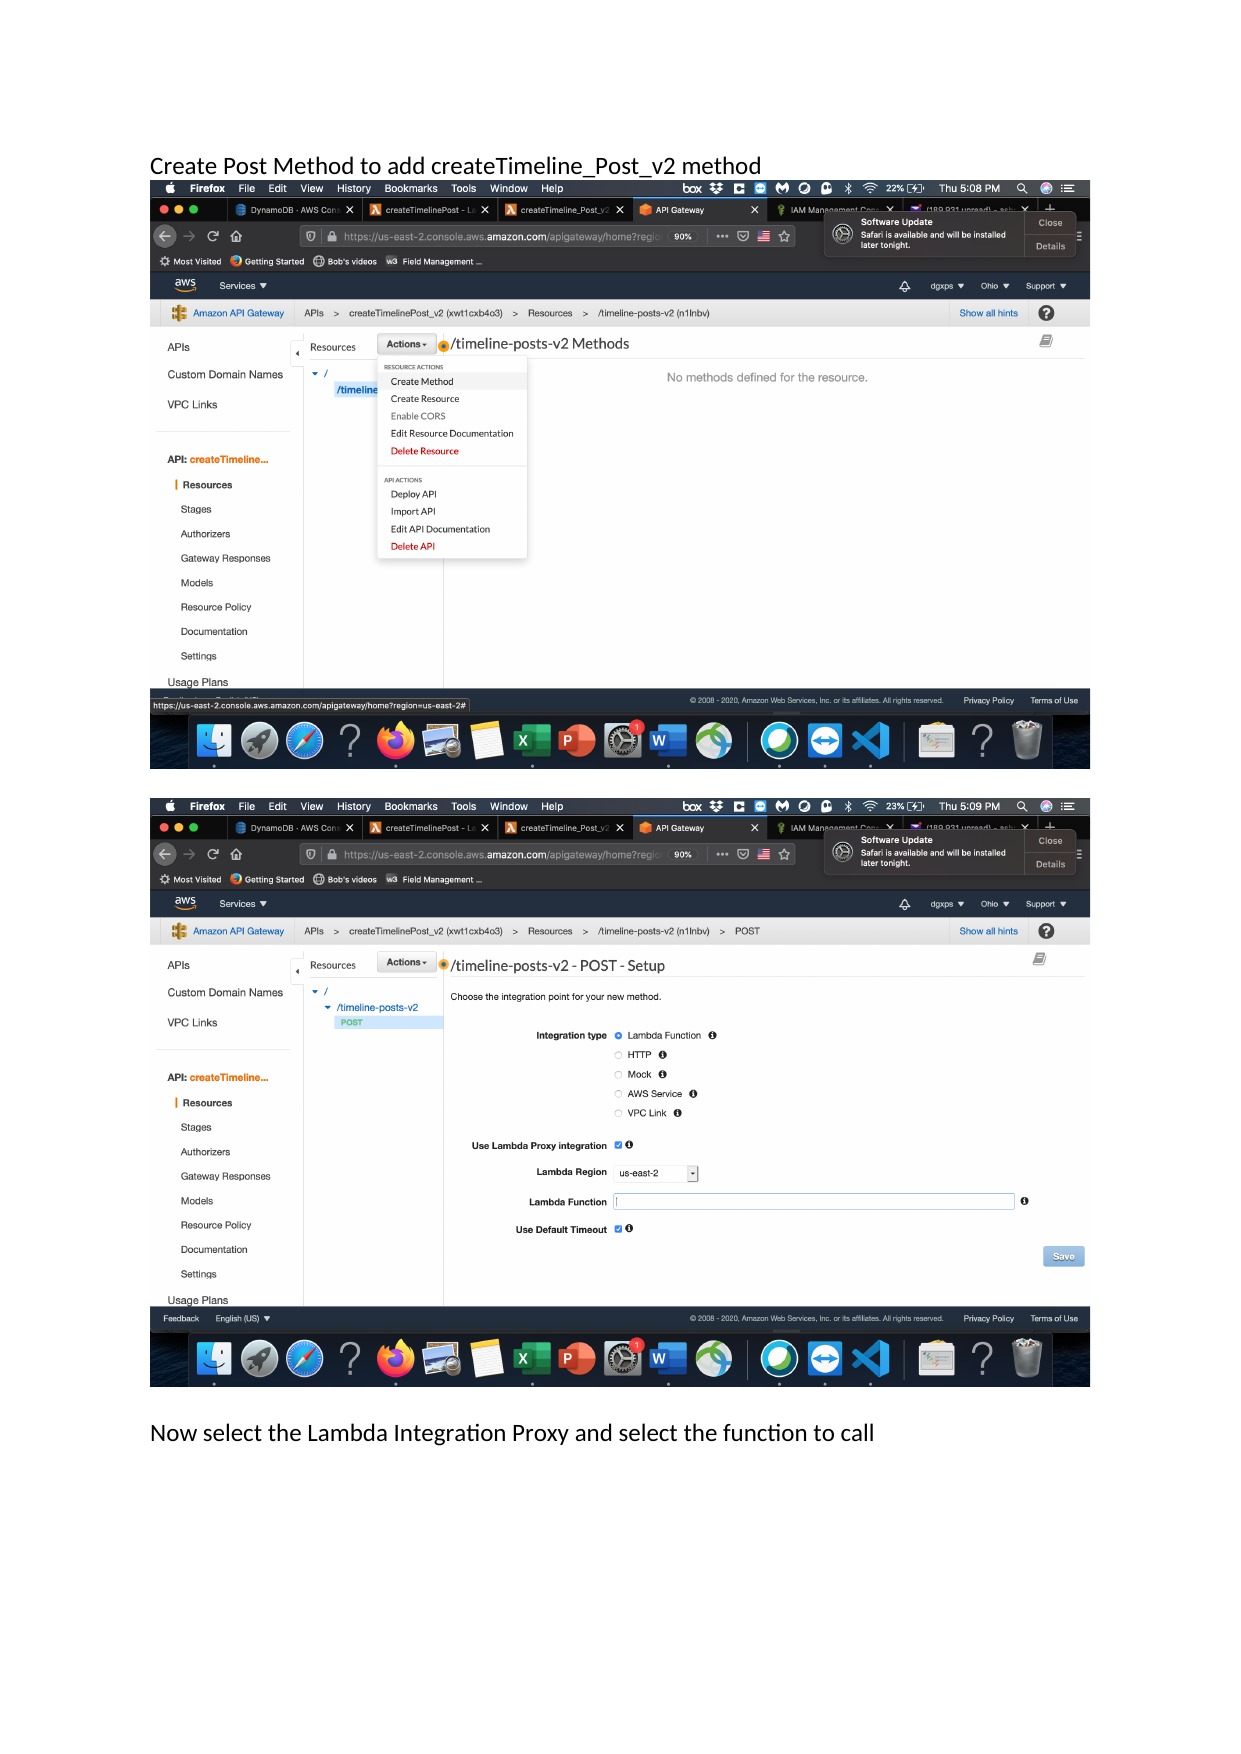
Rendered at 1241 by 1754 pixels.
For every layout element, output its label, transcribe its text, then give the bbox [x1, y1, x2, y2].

picture [150, 798, 1091, 1387]
picture [150, 180, 1091, 769]
text Now select the Lambda Integration Proxy and select the function to call [150, 1417, 1090, 1447]
text Create Post Method to add createTimeline_Post_v2 method [150, 150, 1090, 180]
